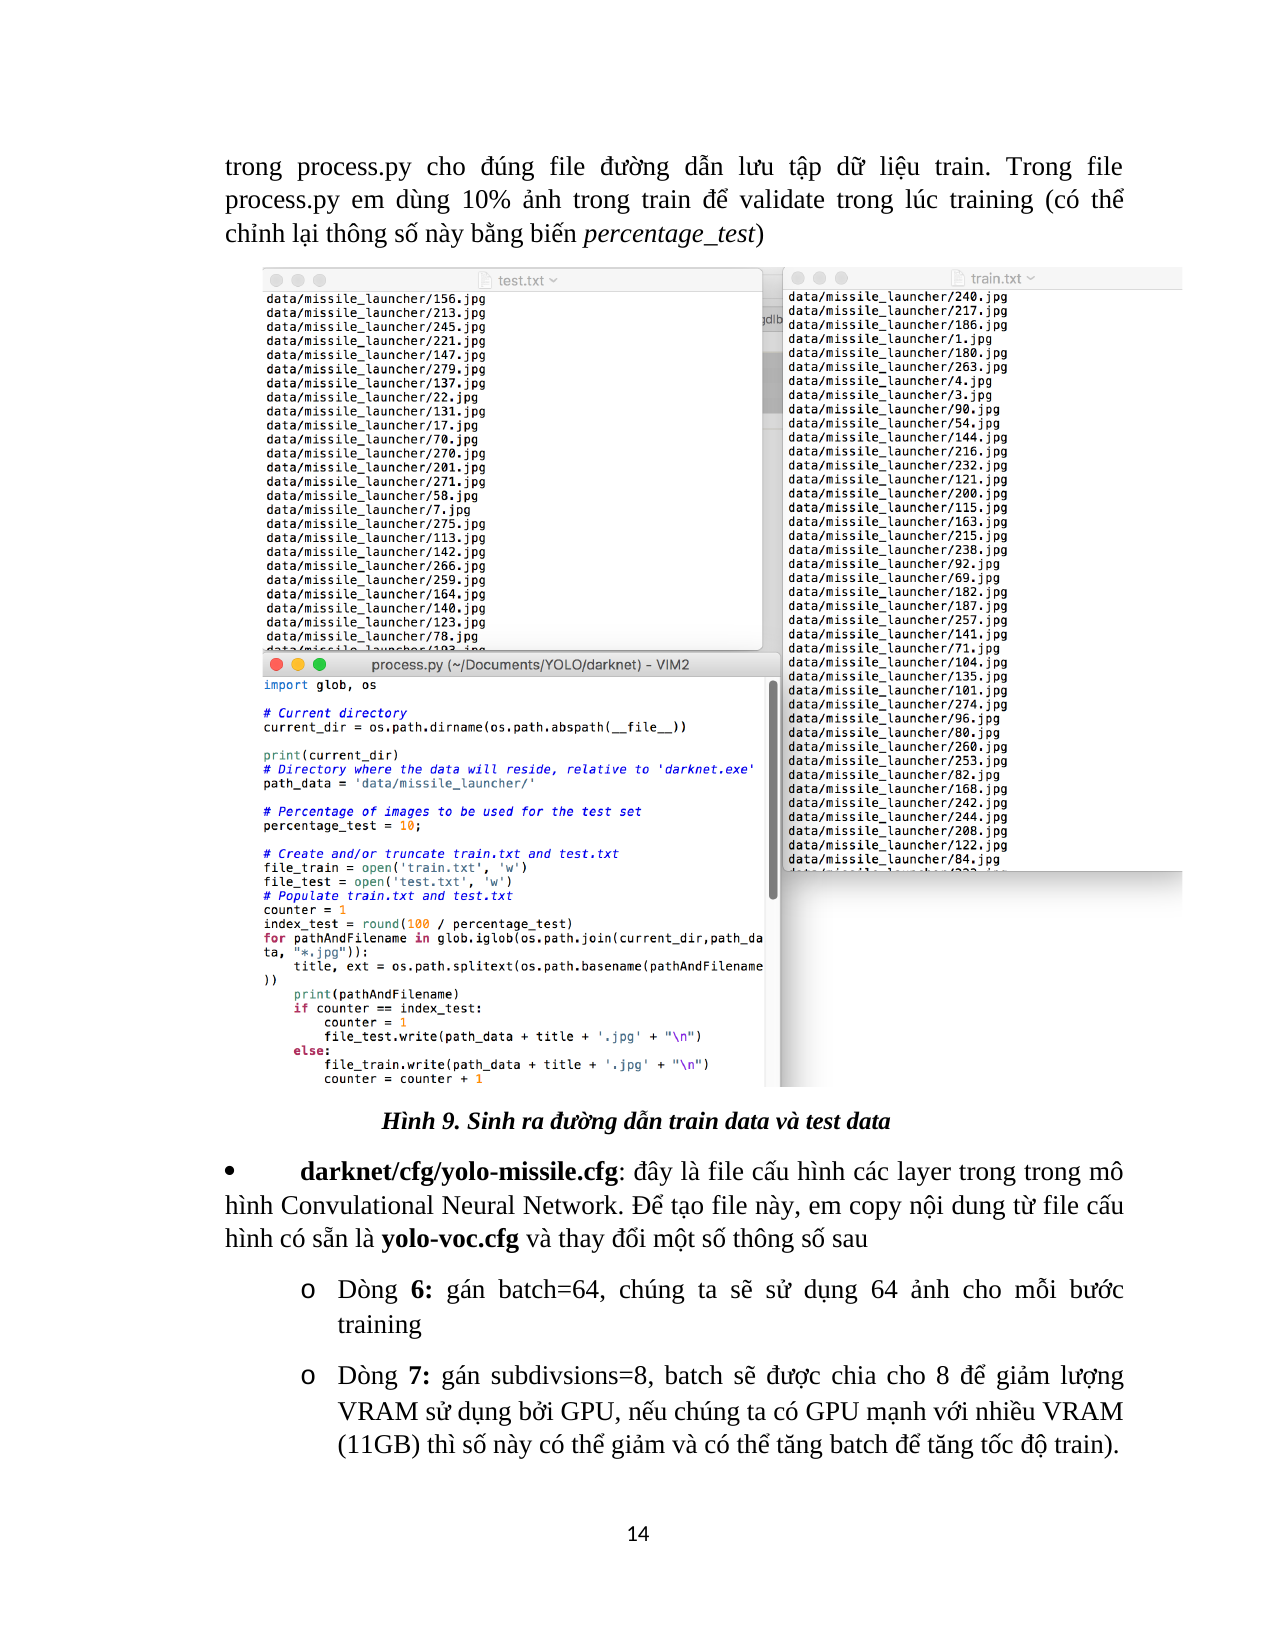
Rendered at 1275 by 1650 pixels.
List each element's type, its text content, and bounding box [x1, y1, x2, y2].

list Dòng 6: gán batch=64, chúng ta sẽ sử dụng 64 ảnh cho mỗi bước training [300, 1273, 1125, 1340]
picture [262, 267, 1183, 1087]
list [225, 150, 1125, 248]
list Dòng 7: gán subdivsions=8, batch sẽ được chia cho 8 để giảm lượng VRAM sử dụng bởi GPU, nếu chúng ta có GPU mạnh với nhiều VRAM (11GB) thì số này có thể giảm và có thể tăng batch để tăng tốc độ train). [300, 1359, 1125, 1459]
list darknet/cfg/yolo-missile.cfg: đây là file cấu hình các layer trong trong mô hình Convulational Neural Network. Để tạo file này, em copy nội dung từ file cấu hình có sẵn là yolo-voc.cfg và thay đổi một số thông số sau [225, 1155, 1125, 1254]
